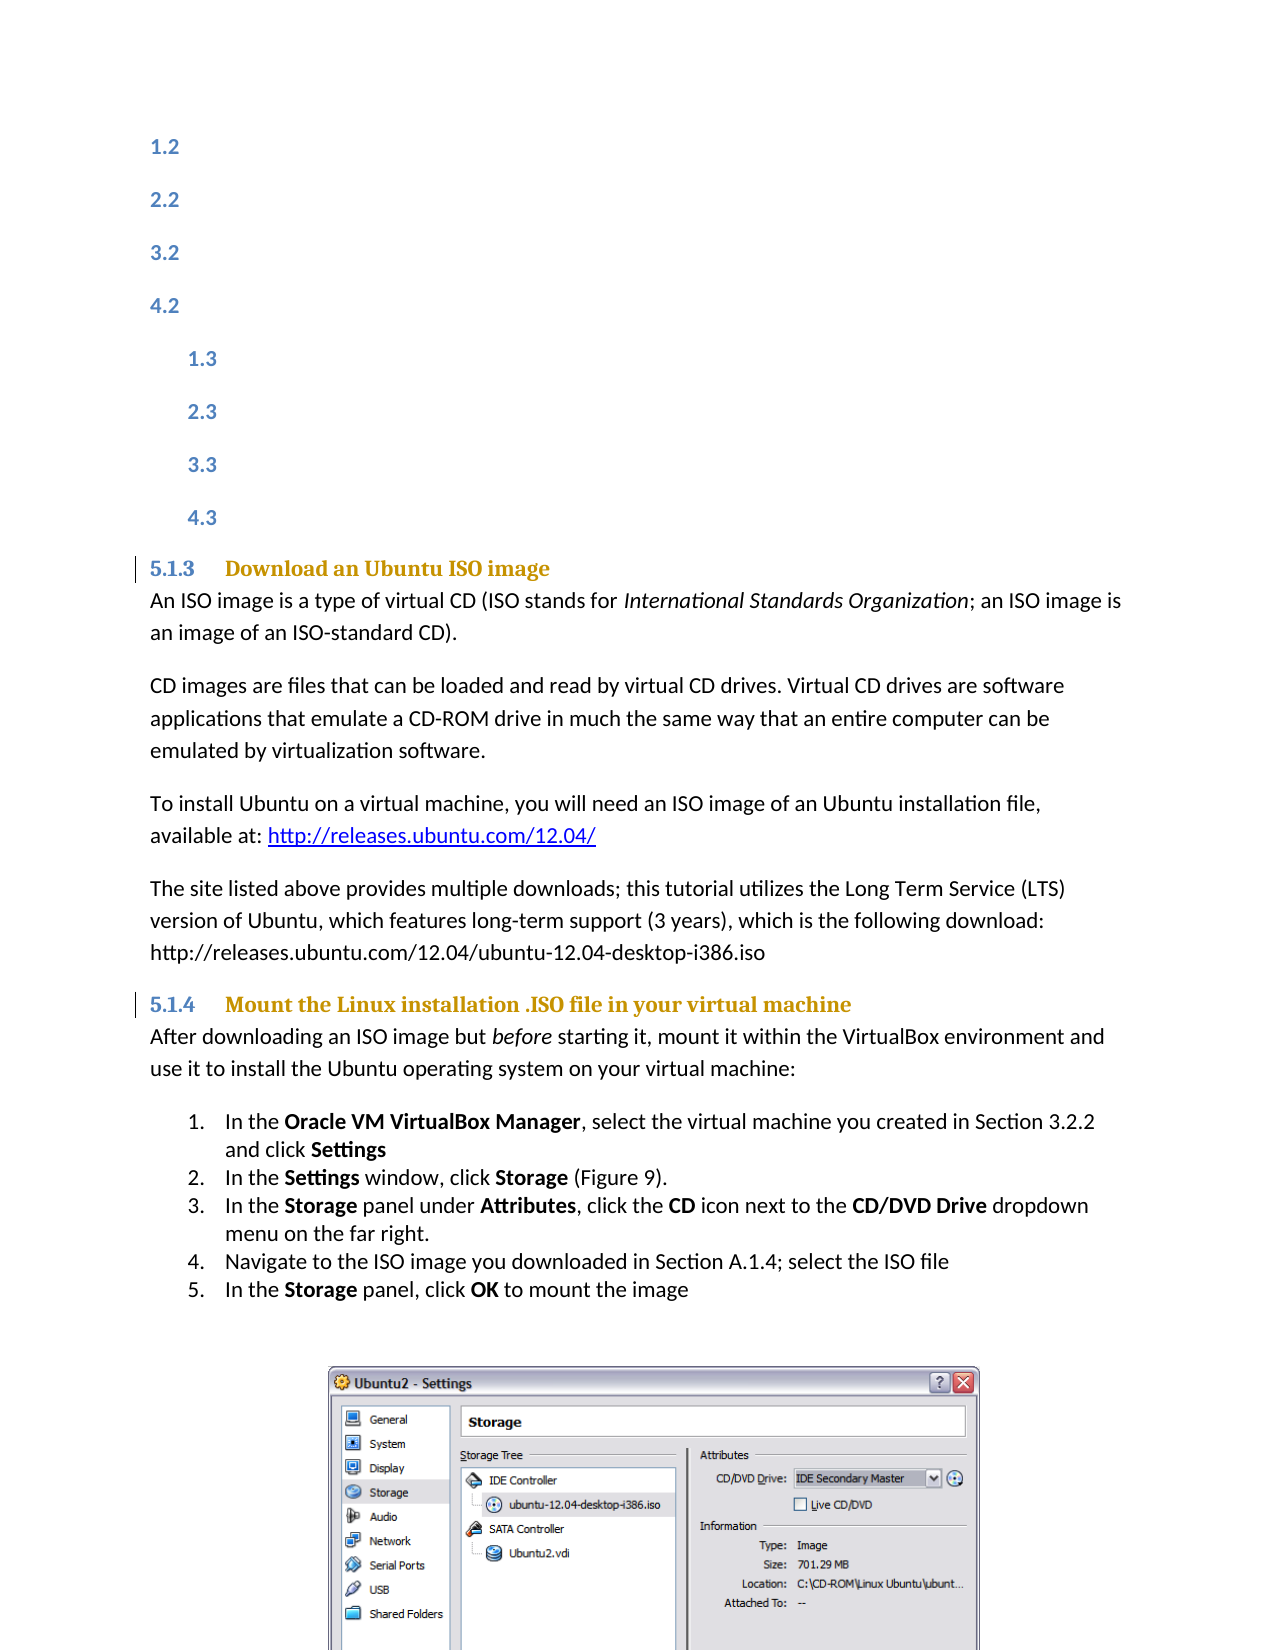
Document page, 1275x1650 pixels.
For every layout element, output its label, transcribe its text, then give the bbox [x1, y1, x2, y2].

picture [328, 1366, 980, 1650]
text An ISO image is a type of virtual CD (ISO stands for International Standards Organization; an ISO image is an image of an ISO-standard CD). [150, 586, 1125, 647]
subtitle Download an Ubuntu ISO image [150, 556, 1125, 582]
list In the Oracle VM VirtualBox Manager, select the virtual machine you created in Section 3.2.2 and click Settings [187, 1107, 1125, 1163]
text The site listed above provides multiple downloads; this tutorial utilizes the Long Term Service (LTS) version of Ubuntu, which features long-term support (3 years), which is the following download: http://releases.ubuntu.com/12.04/ubuntu-12.04-desktop-i386.iso [150, 874, 1125, 967]
subtitle Mount the Linux installation .ISO file in your virtual machine [150, 992, 1125, 1018]
list In the Storage panel, click OK to mount the image [187, 1275, 1125, 1303]
list In the Storage panel under Attributes, click the CD icon next to the CD/DVD Drive dropdown menu on the far right. [187, 1191, 1125, 1247]
text CD images are files that can be loaded and read by virtual CD drives. Virtual CD drives are software applications that emulate a CD-ROM drive in much the same way that an entire computer can be emulated by virtualization software. [150, 672, 1125, 764]
text To install Ubuntu on a virtual machine, you will need an ISO image of an Ubuntu installation file, available at: http://releases.ubuntu.com/12.04/ [150, 789, 1125, 849]
list Navigate to the ISO image you downloaded in Section A.1.4; select the ISO file [187, 1247, 1125, 1275]
text After downloading an ISO image but before starting it, mount it within the VirtualBox environment and use it to install the Ubuntu operating system on your virtual machine: [150, 1022, 1125, 1082]
list In the Settings window, click Storage (Figure 9). [187, 1163, 1125, 1191]
